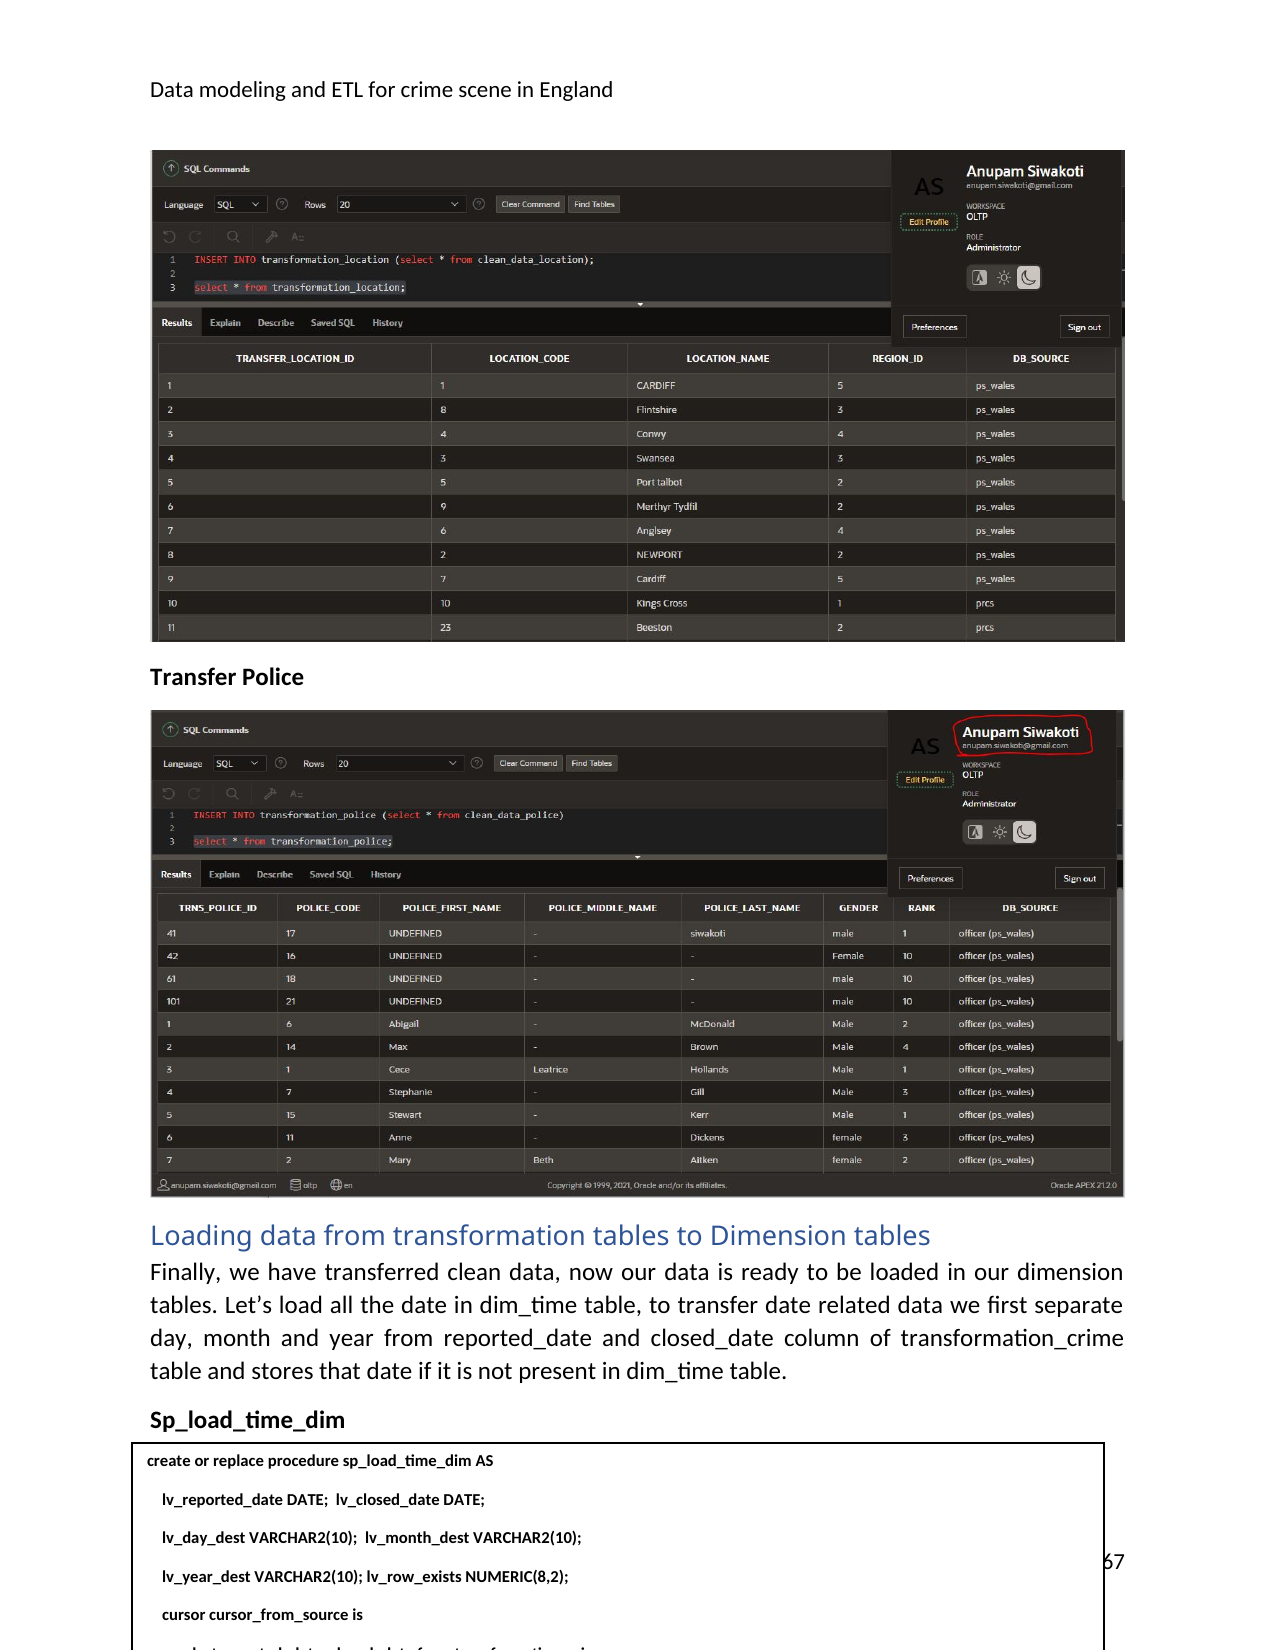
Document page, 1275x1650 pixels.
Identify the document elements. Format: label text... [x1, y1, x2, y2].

picture [150, 710, 1125, 1198]
picture [150, 150, 1125, 642]
text Sp_load_time_dim [150, 1404, 1125, 1435]
subtitle Loading data from transformation tables to Dimension tables [150, 1216, 1125, 1253]
text Transfer Police [150, 661, 1125, 691]
text Finally, we have transferred clean data, now our data is ready to be loaded in our dimension tables. Let’s load all the date in dim_time table, to transfer date related data we first separate day, month and year from reported_date and closed_date column of transformation_crime table and stores that date if it is not present in dim_time table. [150, 1256, 1125, 1386]
